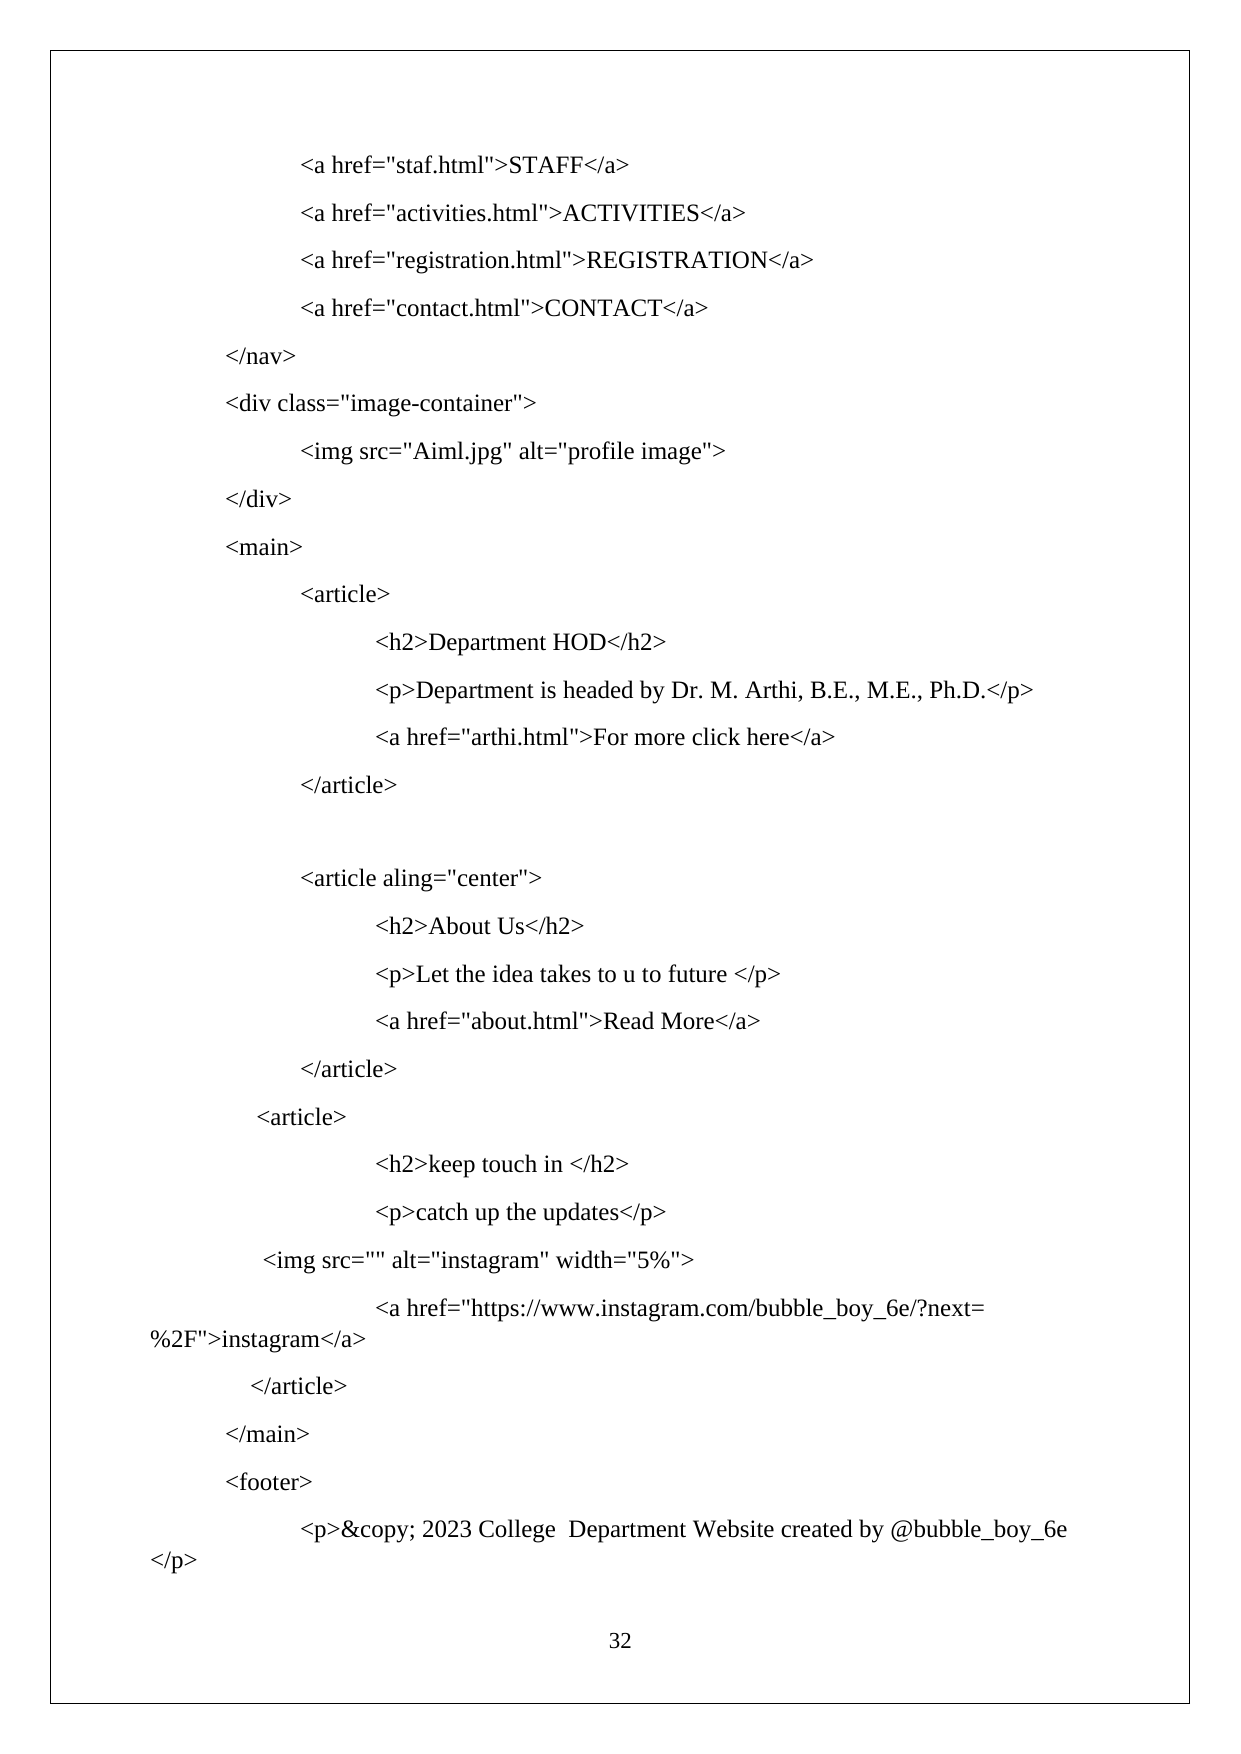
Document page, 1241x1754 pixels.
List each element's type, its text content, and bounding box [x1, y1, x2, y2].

text <a href="registration.html">REGISTRATION</a> [150, 245, 1090, 274]
text <a href="https://www.instagram.com/bubble_boy_6e/?next=%2F">instagram</a> [150, 1293, 1090, 1352]
text <article> [150, 579, 1090, 608]
text <p>catch up the updates</p> [150, 1197, 1090, 1226]
text <footer> [150, 1467, 1090, 1496]
text <h2>Department HOD</h2> [150, 627, 1090, 656]
text <p>&copy; 2023 College Department Website created by @bubble_boy_6e </p> [150, 1514, 1090, 1574]
text <a href="staf.html">STAFF</a> [150, 150, 1090, 179]
text <p>Department is headed by Dr. M. Arthi, B.E., M.E., Ph.D.</p> [150, 675, 1090, 703]
text </main> [150, 1419, 1090, 1448]
text <h2>keep touch in </h2> [150, 1149, 1090, 1178]
text <article> [150, 1102, 1090, 1131]
text <article aling="center"> [150, 863, 1090, 892]
text </article> [150, 1054, 1090, 1083]
text </article> [150, 1371, 1090, 1400]
text <main> [150, 532, 1090, 560]
text <a href="arthi.html">For more click here</a> [150, 722, 1090, 751]
text <a href="about.html">Read More</a> [150, 1006, 1090, 1035]
text </nav> [150, 341, 1090, 369]
text <div class="image-container"> [150, 388, 1090, 417]
text <p>Let the idea takes to u to future </p> [150, 959, 1090, 987]
text <a href="contact.html">CONTACT</a> [150, 293, 1090, 322]
text </article> [150, 770, 1090, 799]
text </div> [150, 484, 1090, 513]
text <a href="activities.html">ACTIVITIES</a> [150, 198, 1090, 226]
text <h2>About Us</h2> [150, 911, 1090, 940]
text <img src="Aiml.jpg" alt="profile image"> [150, 436, 1090, 465]
text <img src="" alt="instagram" width="5%"> [150, 1245, 1090, 1274]
